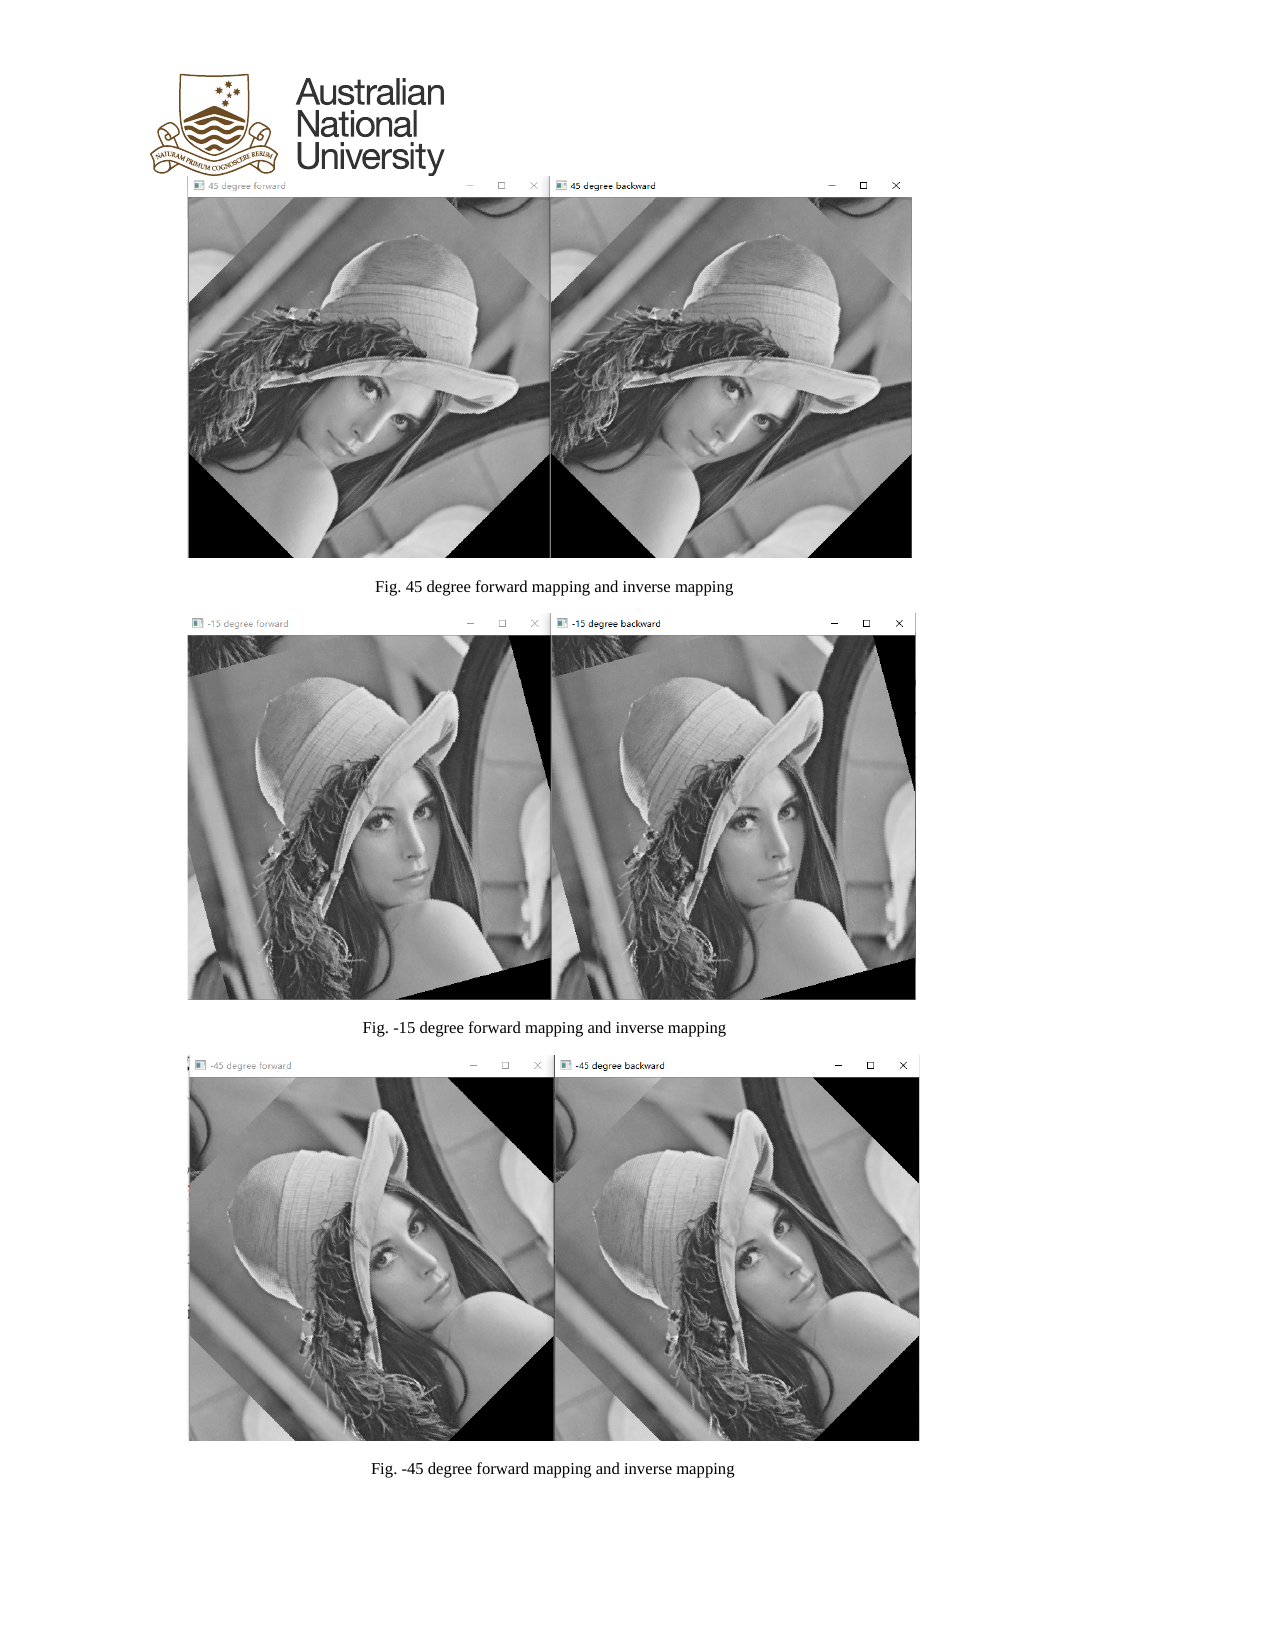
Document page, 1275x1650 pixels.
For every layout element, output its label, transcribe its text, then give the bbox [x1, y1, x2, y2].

picture [187, 613, 916, 1000]
text Fig. -15 degree forward mapping and inverse mapping [187, 1018, 1125, 1037]
picture [187, 176, 912, 558]
text Fig. -45 degree forward mapping and inverse mapping [187, 1458, 1125, 1478]
picture [187, 1055, 920, 1441]
text Fig. 45 degree forward mapping and inverse mapping [187, 577, 1125, 596]
